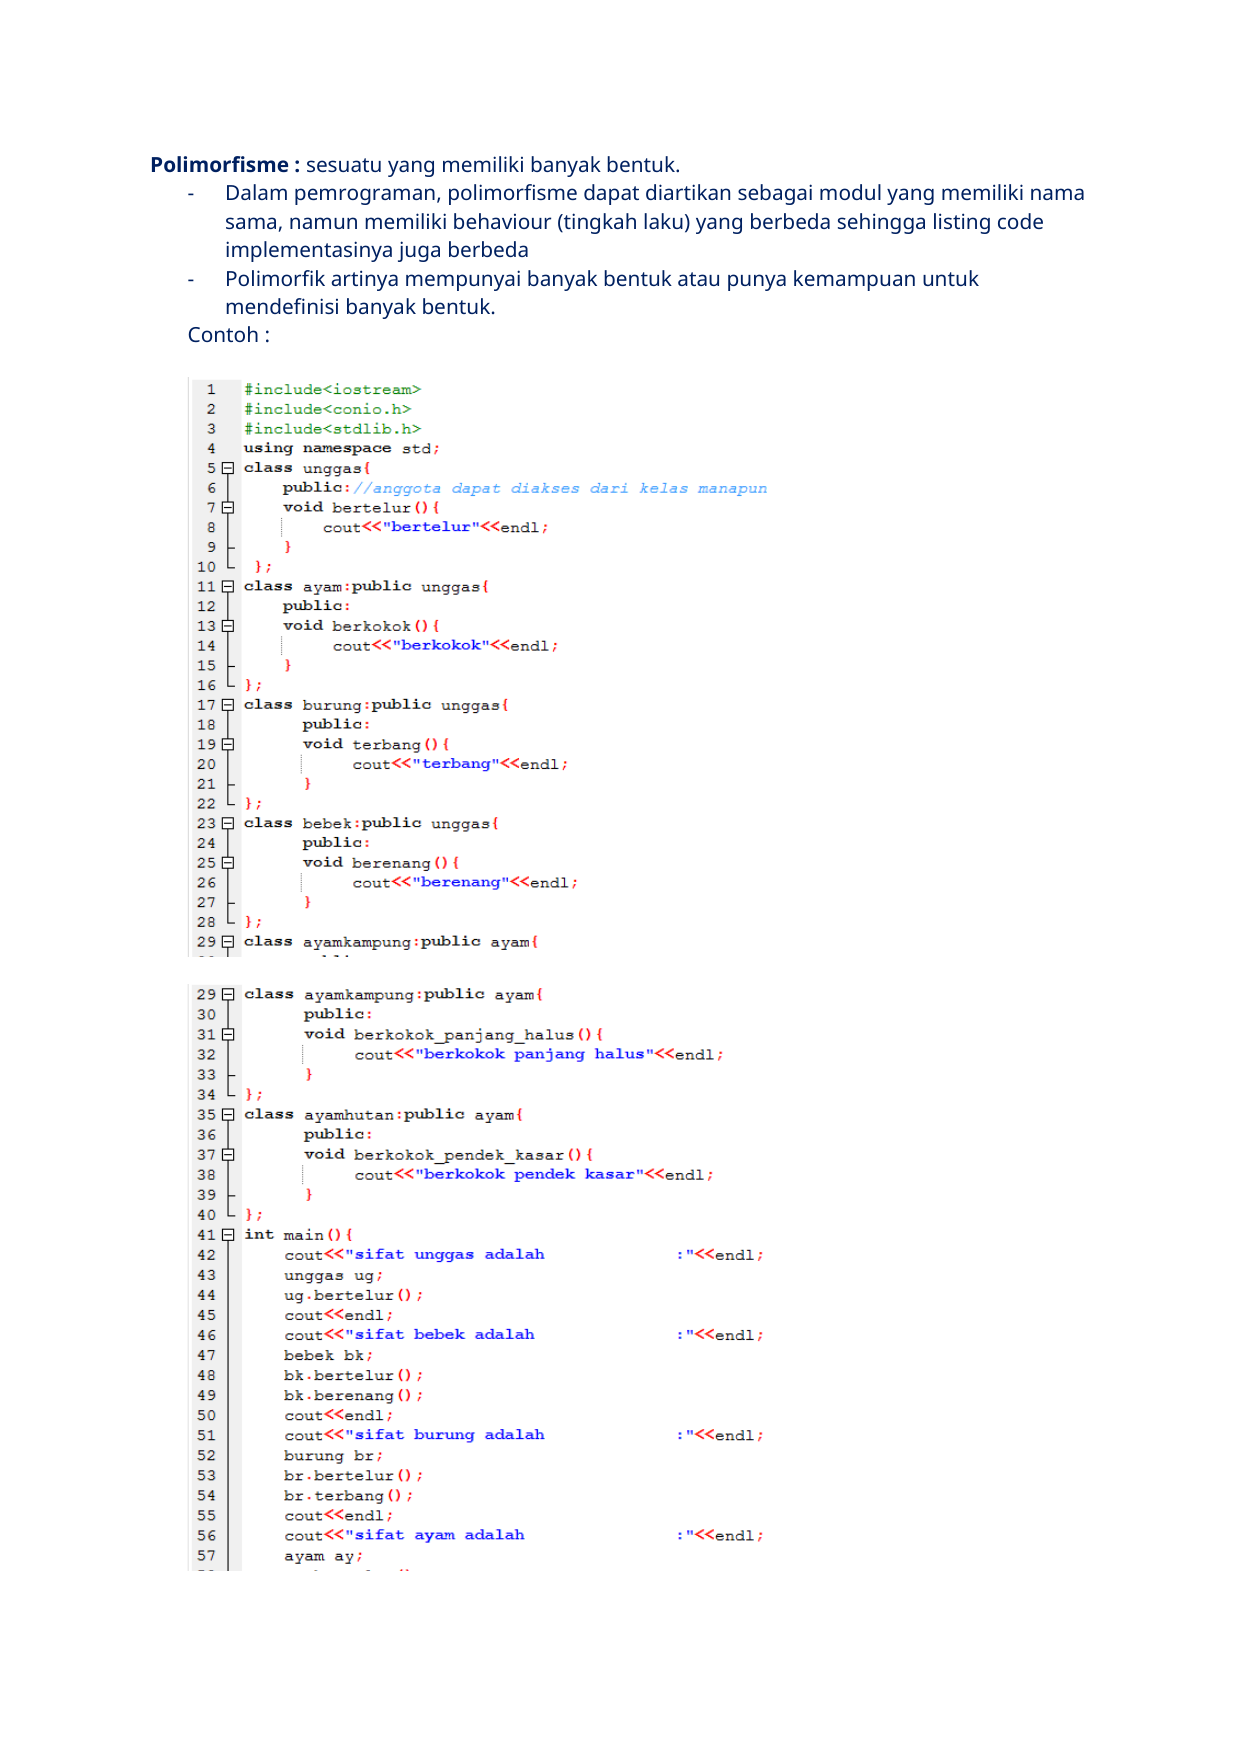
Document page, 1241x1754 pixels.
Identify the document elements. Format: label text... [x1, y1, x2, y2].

list Dalam pemrograman, polimorfisme dapat diartikan sebagai modul yang memiliki nama sama, namun memiliki behaviour (tingkah laku) yang berbeda sehingga listing code implementasinya juga berbeda [187, 178, 1090, 264]
picture [187, 377, 825, 957]
text Contoh : [187, 321, 1090, 349]
picture [187, 984, 799, 1571]
list Polimorfik artinya mempunyai banyak bentuk atau punya kemampuan untuk mendefinisi banyak bentuk. [187, 264, 1090, 321]
text Polimorfisme : sesuatu yang memiliki banyak bentuk. [150, 150, 1090, 178]
